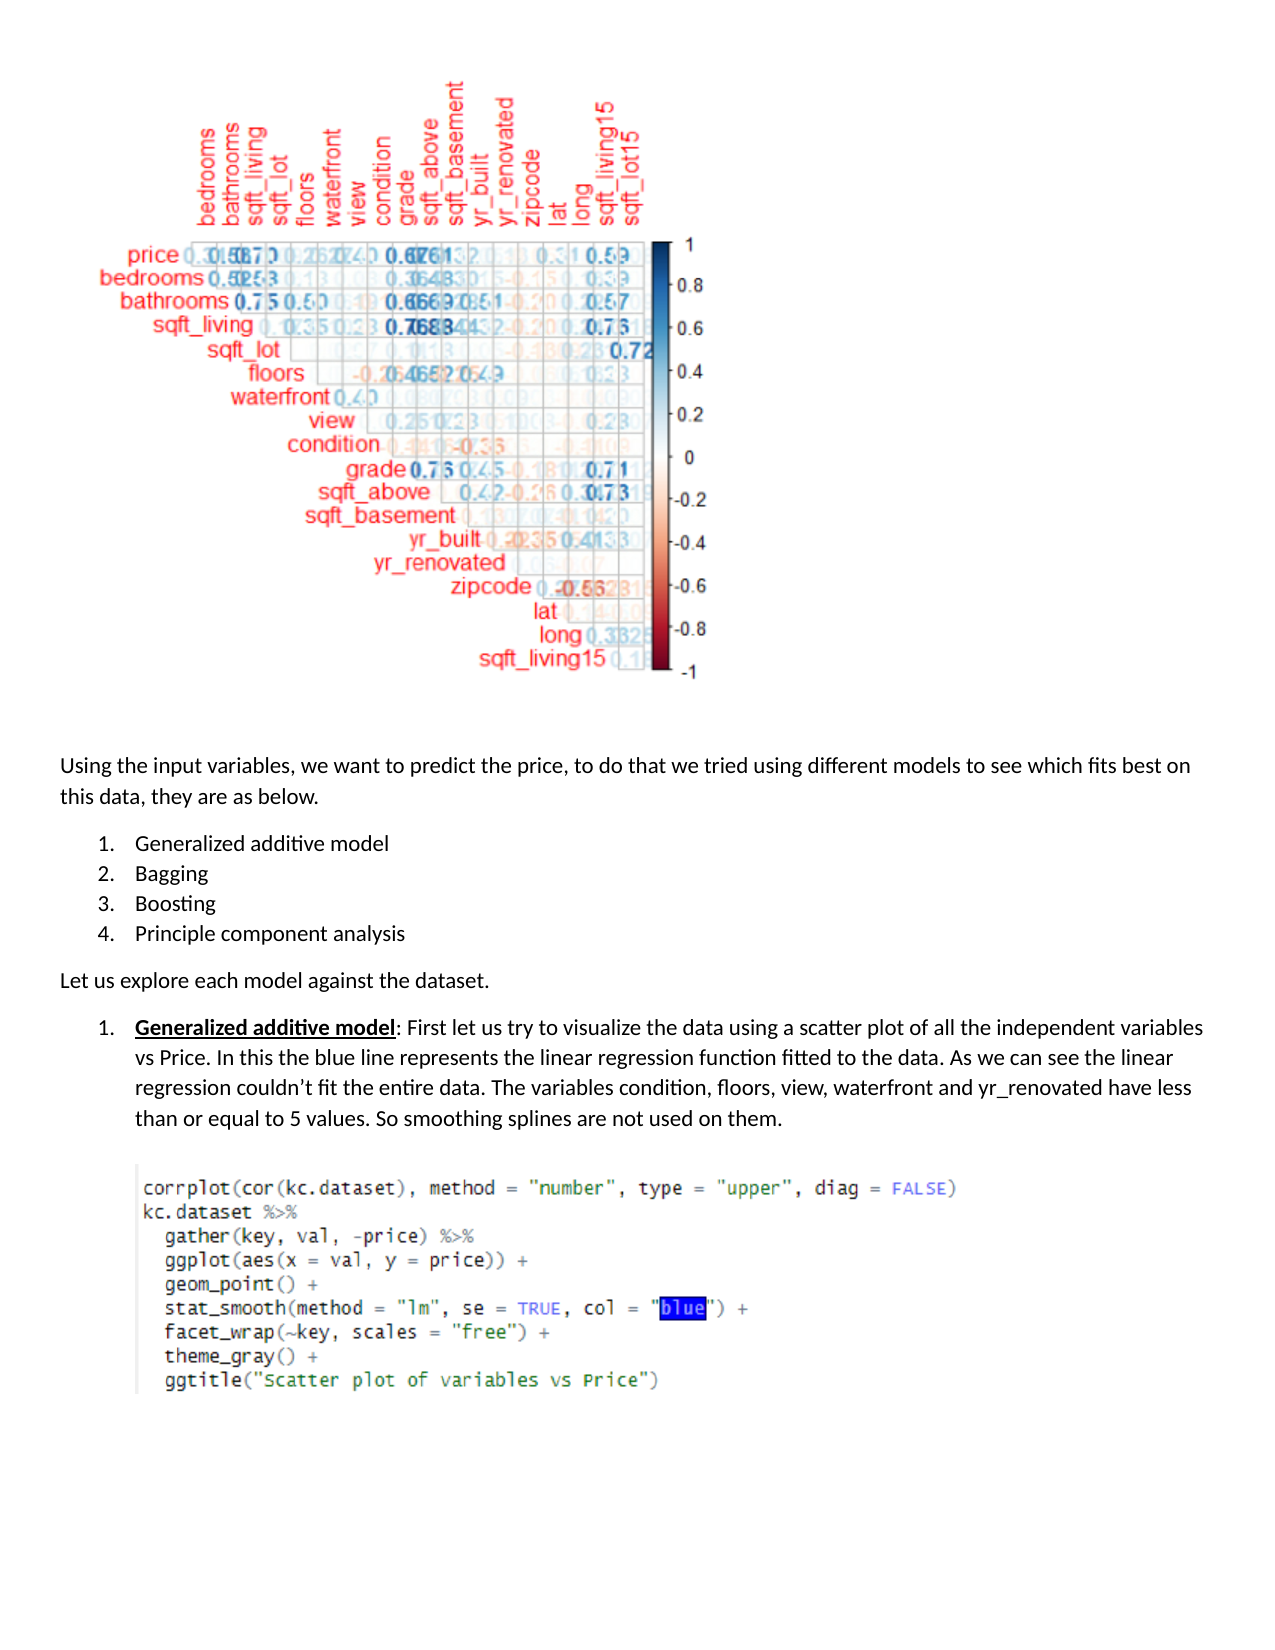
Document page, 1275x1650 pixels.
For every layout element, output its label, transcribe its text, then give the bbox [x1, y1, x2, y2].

list Boosting [97, 889, 1215, 917]
list Principle component analysis [97, 919, 1215, 947]
text Let us explore each model against the dataset. [60, 966, 1215, 994]
text Using the input variables, we want to predict the price, to do that we tried using different models to see which fits best on this data, they are as below. [60, 752, 1215, 810]
list Generalized additive model: First let us try to visualize the data using a scatter plot of all the independent variables vs Price. In this the blue line represents the linear regression function fitted to the data. As we can see the linear regression couldn’t fit the entire data. The variables condition, floors, view, waterfront and yr_renovated have less than or equal to 5 values. So smoothing splines are not used on them. [97, 1013, 1215, 1132]
list Bagging [97, 859, 1215, 887]
picture [60, 75, 769, 686]
picture [135, 1164, 974, 1394]
list Generalized additive model [97, 829, 1215, 857]
